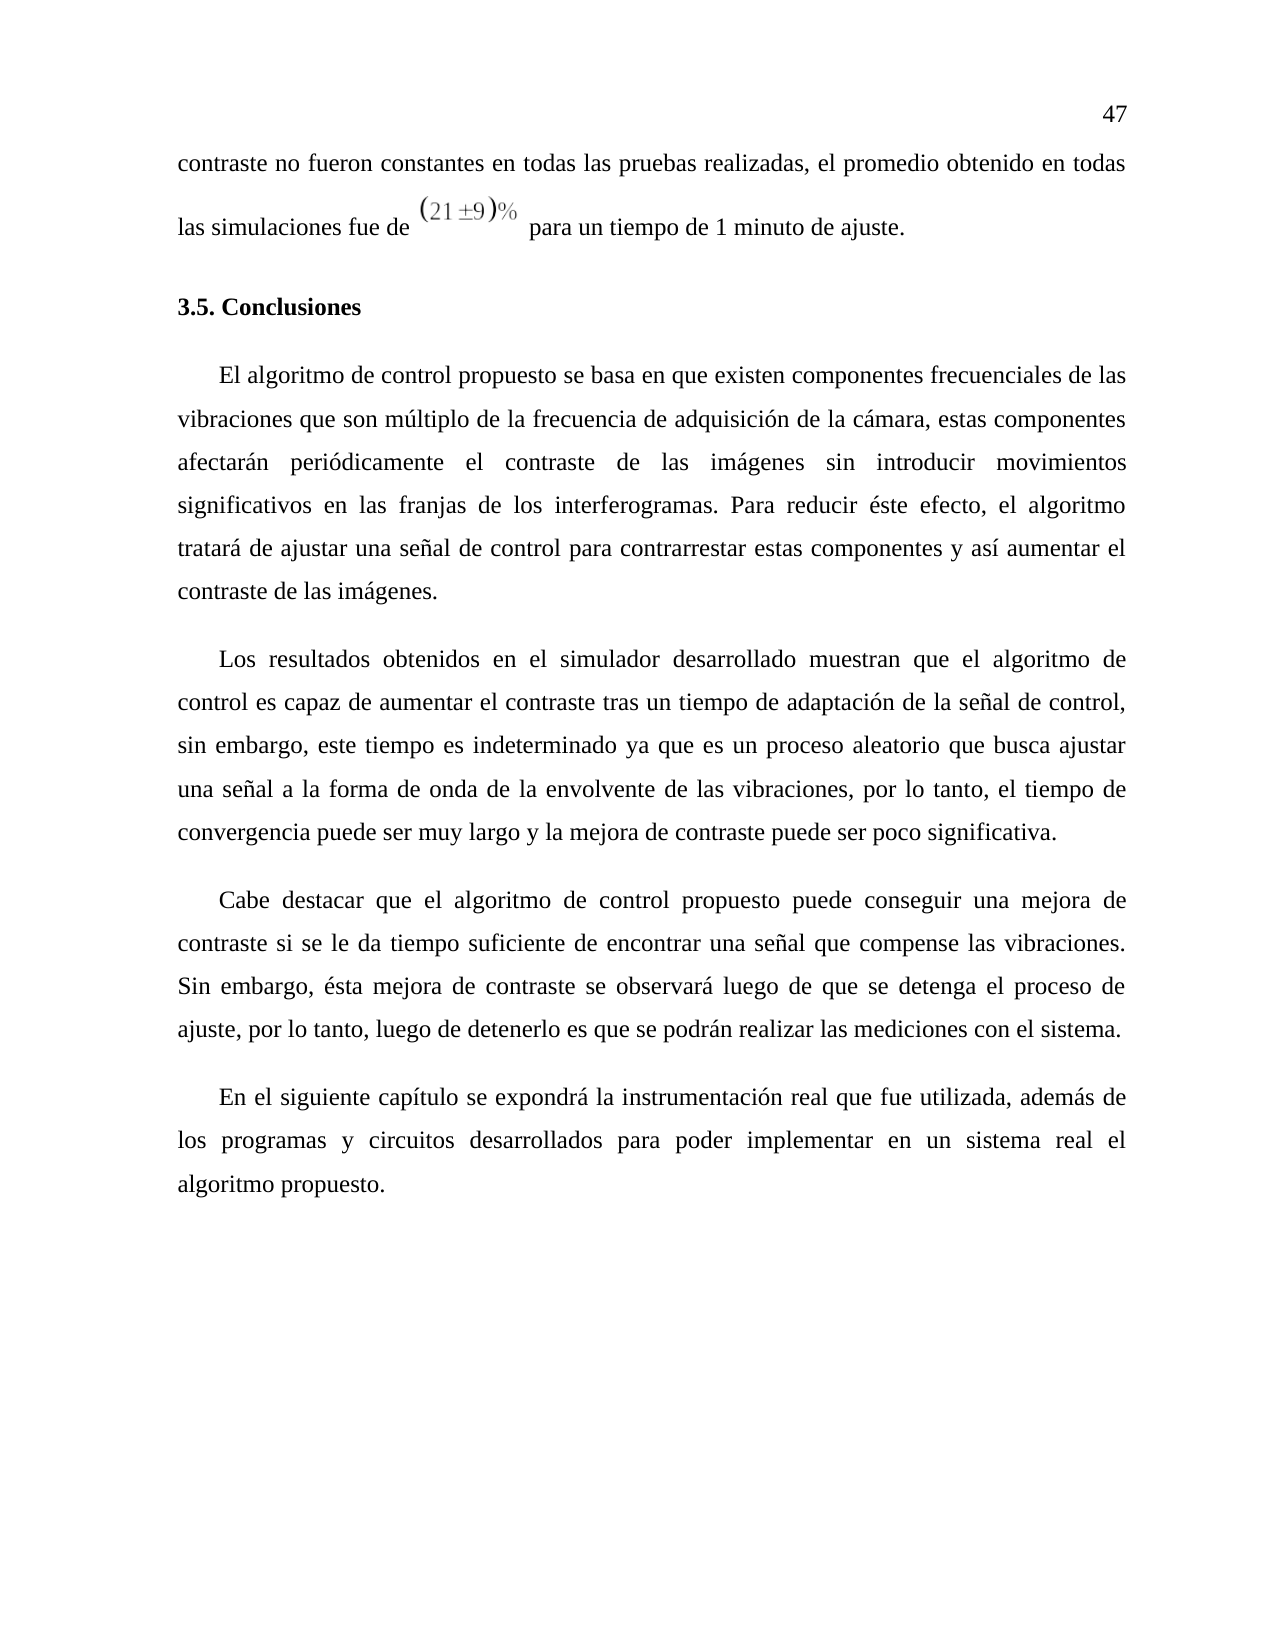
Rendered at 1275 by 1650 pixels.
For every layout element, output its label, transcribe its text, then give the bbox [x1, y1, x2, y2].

text El algoritmo de control propuesto se basa en que existen componentes frecuenciales de las vibraciones que son múltiplo de la frecuencia de adquisición de la cámara, estas componentes afectarán periódicamente el contraste de las imágenes sin introducir movimientos significativos en las franjas de los interferogramas. Para reducir éste efecto, el algoritmo tratará de ajustar una señal de control para contrarrestar estas componentes y así aumentar el contraste de las imágenes. [177, 361, 1127, 605]
text En el siguiente capítulo se expondrá la instrumentación real que fue utilizada, además de los programas y circuitos desarrollados para poder implementar en un sistema real el algoritmo propuesto. [177, 1082, 1127, 1197]
text Los resultados obtenidos en el simulador desarrollado muestran que el algoritmo de control es capaz de aumentar el contraste tras un tiempo de adaptación de la señal de control, sin embargo, este tiempo es indeterminado ya que es un proceso aleatorio que busca ajustar una señal a la forma de onda de la envolvente de las vibraciones, por lo tanto, el tiempo de convergencia puede ser muy largo y la mejora de contraste puede ser poco significativa. [177, 644, 1127, 846]
subtitle Conclusiones [177, 292, 1127, 321]
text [177, 148, 1127, 241]
text Cabe destacar que el algoritmo de control propuesto puede conseguir una mejora de contraste si se le da tiempo suficiente de encontrar una señal que compense las vibraciones. Sin embargo, ésta mejora de contraste se observará luego de que se detenga el proceso de ajuste, por lo tanto, luego de detenerlo es que se podrán realizar las mediciones con el sistema. [177, 885, 1127, 1043]
